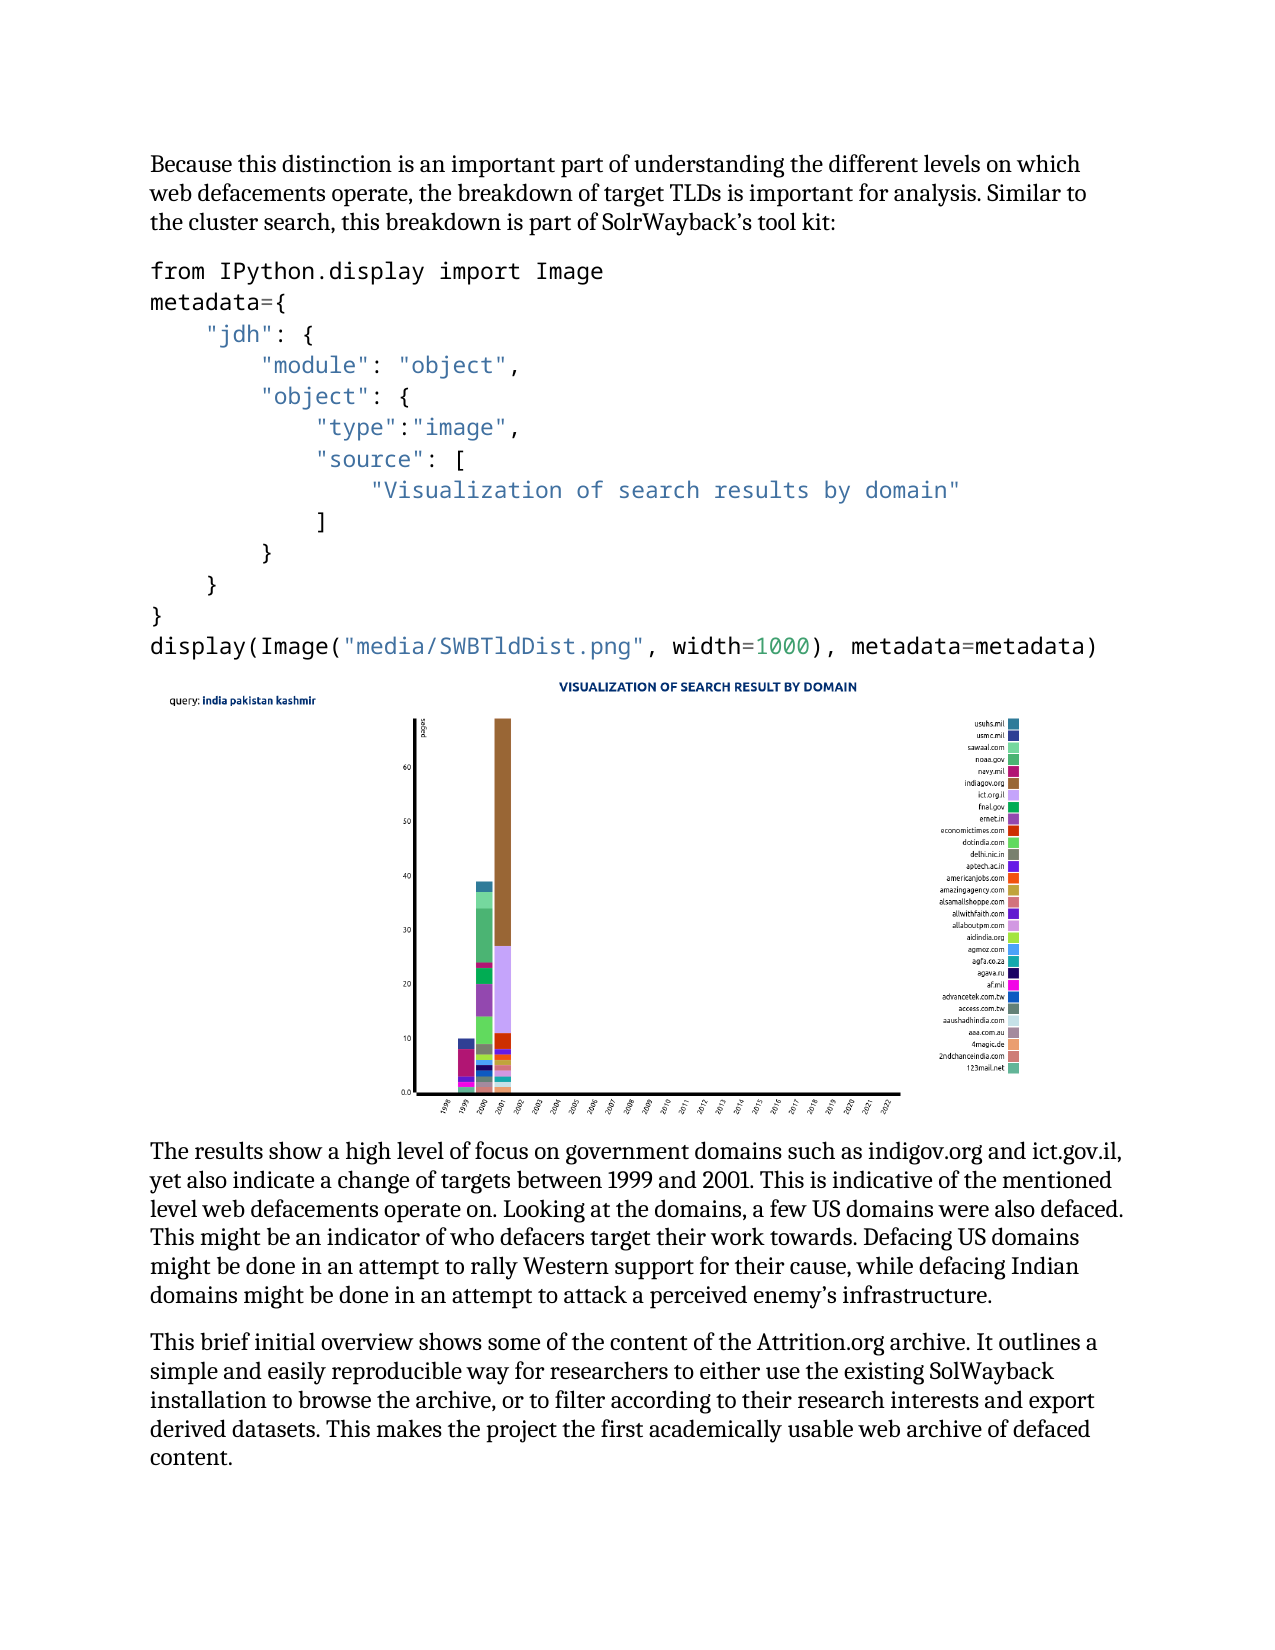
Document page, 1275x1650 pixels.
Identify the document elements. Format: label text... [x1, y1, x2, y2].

text The results show a high level of focus on government domains such as indigov.org and ict.gov.il, yet also indicate a change of targets between 1999 and 2001. This is indicative of the mentioned level web defacements operate on. Looking at the domains, a few US domains were also defaced. This might be an indicator of who defacers target their work towards. Defacing US domains might be done in an attempt to rally Western support for their cause, while defacing Indian domains might be done in an attempt to attack a perceived enemy’s infrastructure. [150, 1137, 1125, 1309]
text Because this distinction is an important part of understanding the different levels on which web defacements operate, the breakdown of target TLDs is important for analysis. Similar to the cluster search, this breakdown is part of SolrWayback’s tool kit: [150, 150, 1125, 236]
picture [168, 682, 1044, 1119]
text This brief initial overview shows some of the content of the Attrition.org archive. It outlines a simple and easily reproducible way for researchers to either use the existing SolWayback installation to browse the archive, or to filter according to their research interests and export derived datasets. This makes the project the first academically usable web archive of defaced content. [150, 1328, 1125, 1472]
text from IPython.display import Image metadata={ "jdh": { "module": "object", "object": { "type":"image", "source": [ "Visualization of search results by domain" ] } } } display(Image("media/SWBTldDist.png", width=1000), metadata=metadata) [150, 255, 1125, 661]
